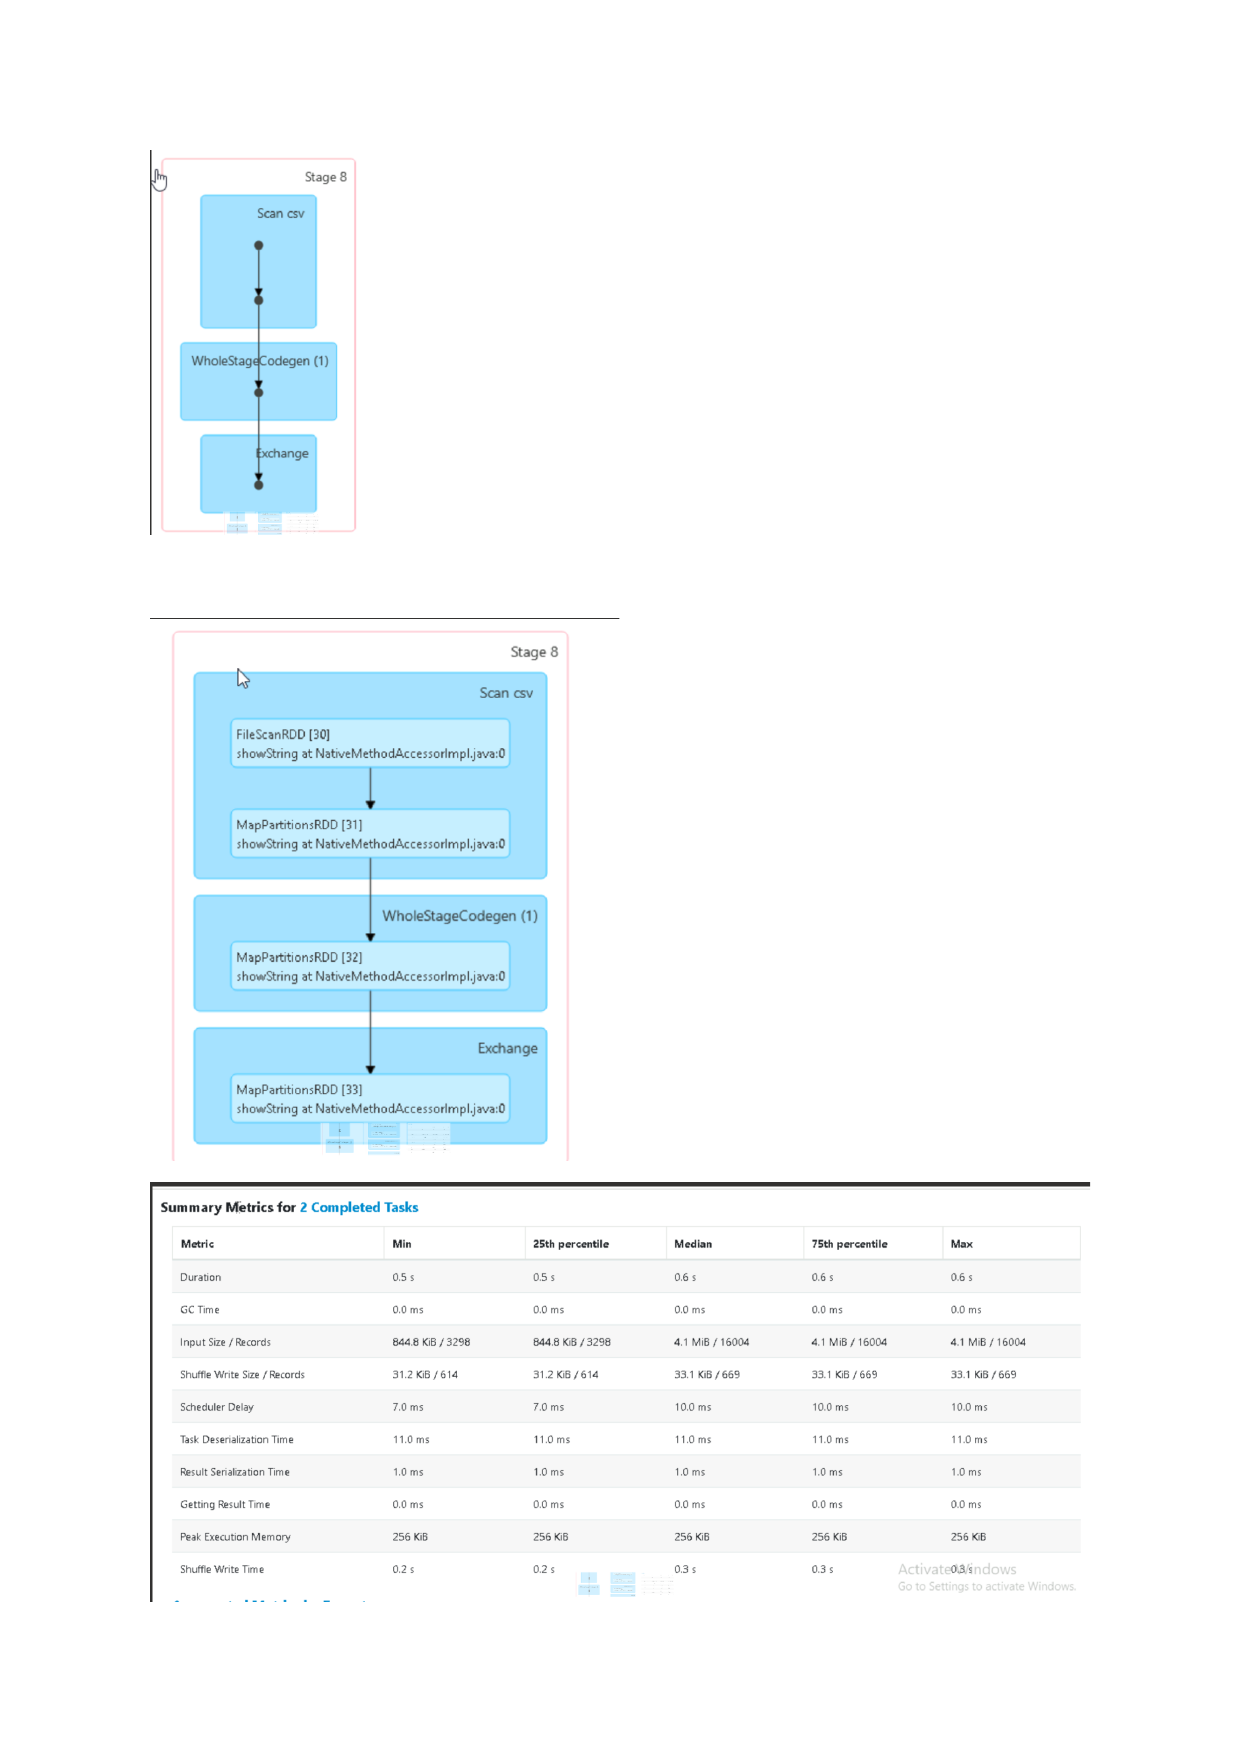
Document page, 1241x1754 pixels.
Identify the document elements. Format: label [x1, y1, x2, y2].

picture [150, 1182, 1091, 1602]
picture [150, 150, 381, 535]
picture [150, 618, 620, 1161]
